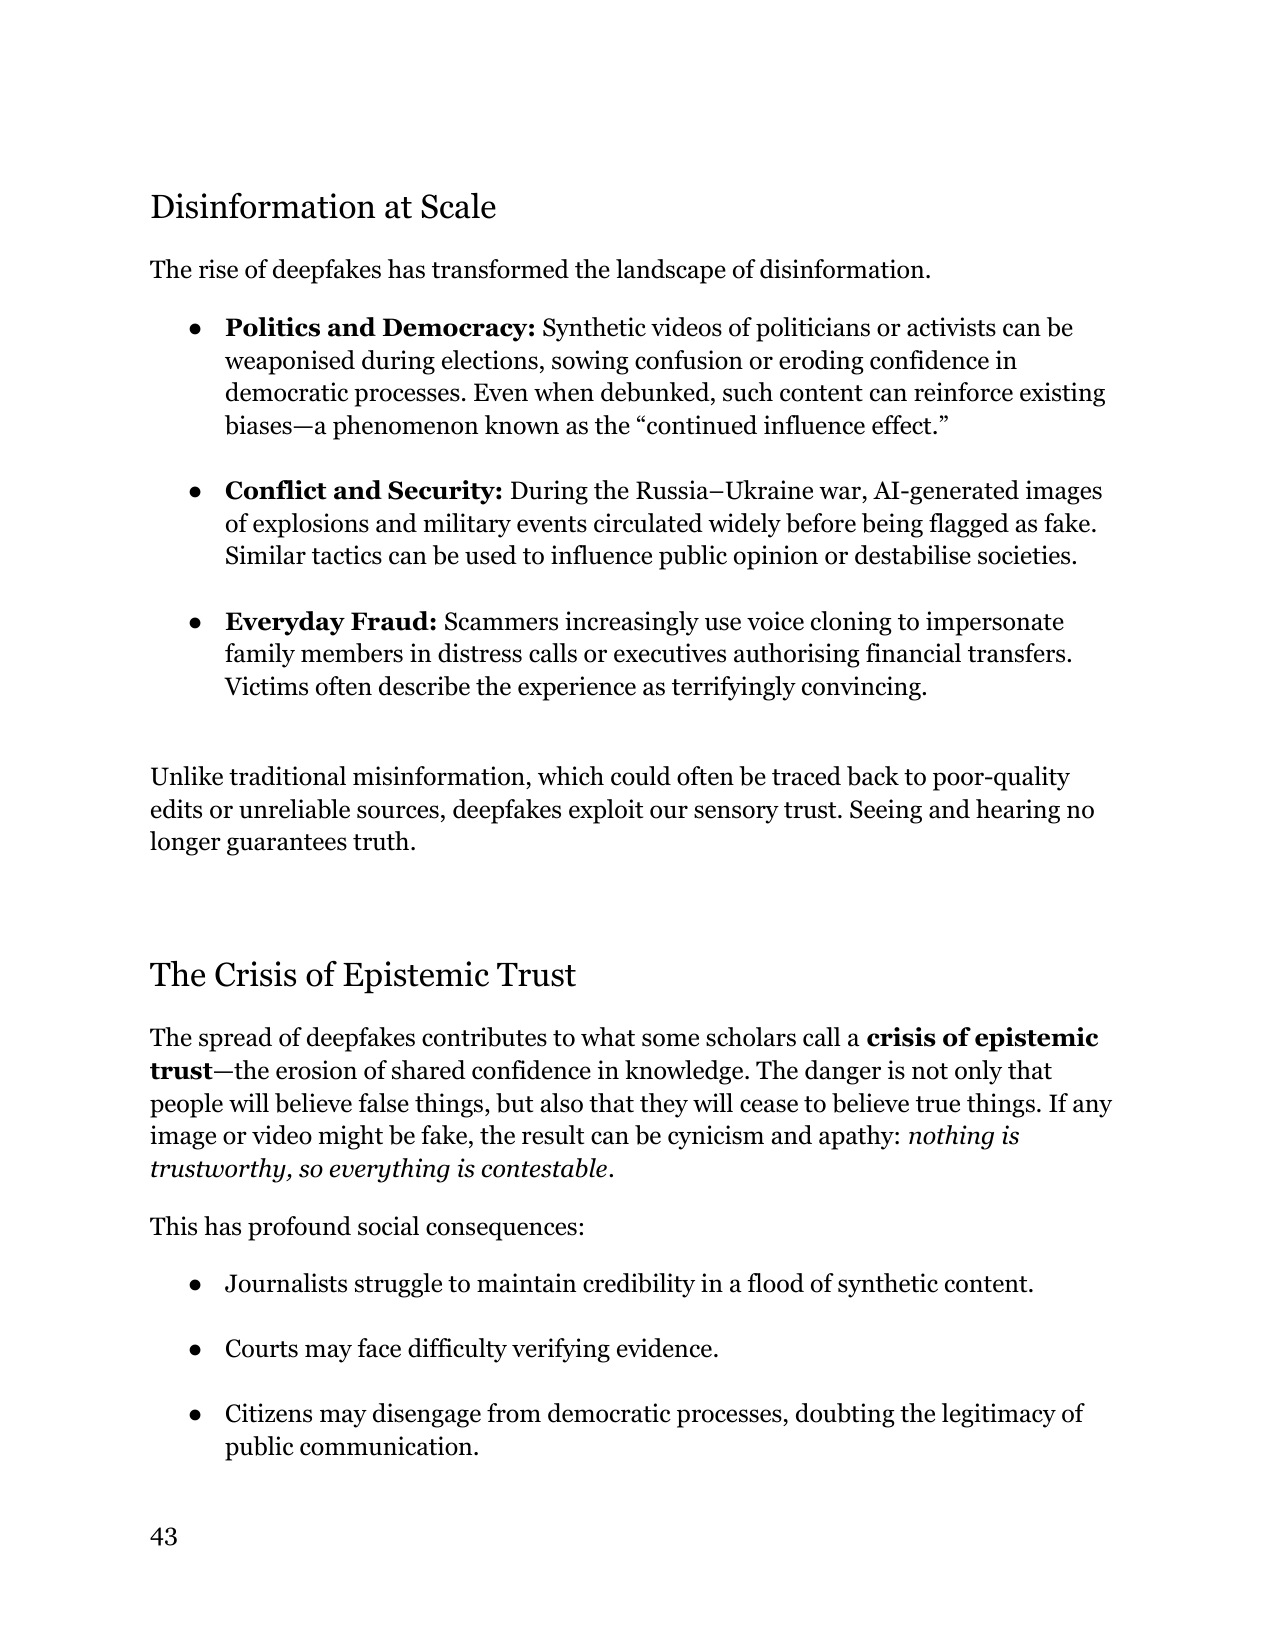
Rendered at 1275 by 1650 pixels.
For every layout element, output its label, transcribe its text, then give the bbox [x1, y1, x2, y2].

subtitle The Crisis of Epistemic Trust [150, 955, 1125, 993]
text This has profound social consequences: [150, 1212, 1125, 1240]
list Citizens may disengage from democratic processes, doubting the legitimacy of public communication. [187, 1400, 1125, 1494]
list Courts may face difficulty verifying evidence. [187, 1335, 1125, 1396]
text The spread of deepfakes contributes to what some scholars call a crisis of epistemic trust—the erosion of shared confidence in knowledge. The danger is not only that people will believe false things, but also that they will cease to believe true things. If any image or video might be fake, the result can be cynicism and apathy: nothing is trustworthy, so everything is contestable. [150, 1024, 1125, 1183]
list Everyday Fraud: Scammers increasingly use voice cloning to impersonate family members in distress calls or executives authorising financial transfers. Victims often describe the experience as terrifyingly convincing. [187, 607, 1125, 733]
list Conflict and Security: During the Russia–Ukraine war, AI-generated images of explosions and military events circulated widely before being flagged as fake. Similar tactics can be used to influence public opinion or destabilise societies. [187, 477, 1125, 603]
text The rise of deepfakes has transformed the landscape of disinformation. [150, 256, 1125, 284]
list Politics and Democracy: Synthetic videos of politicians or activists can be weaponised during elections, sowing confusion or eroding confidence in democratic processes. Even when debunked, such content can reinforce existing biases—a phenomenon known as the “continued influence effect.” [187, 314, 1125, 472]
text Unlike traditional misinformation, which could often be traced back to poor-quality edits or unreliable sources, deepfakes exploit our sensory trust. Seeing and hearing no longer guarantees truth. [150, 762, 1125, 856]
list Journalists struggle to maintain credibility in a flood of synthetic content. [187, 1269, 1125, 1331]
subtitle Disinformation at Scale [150, 187, 1125, 225]
